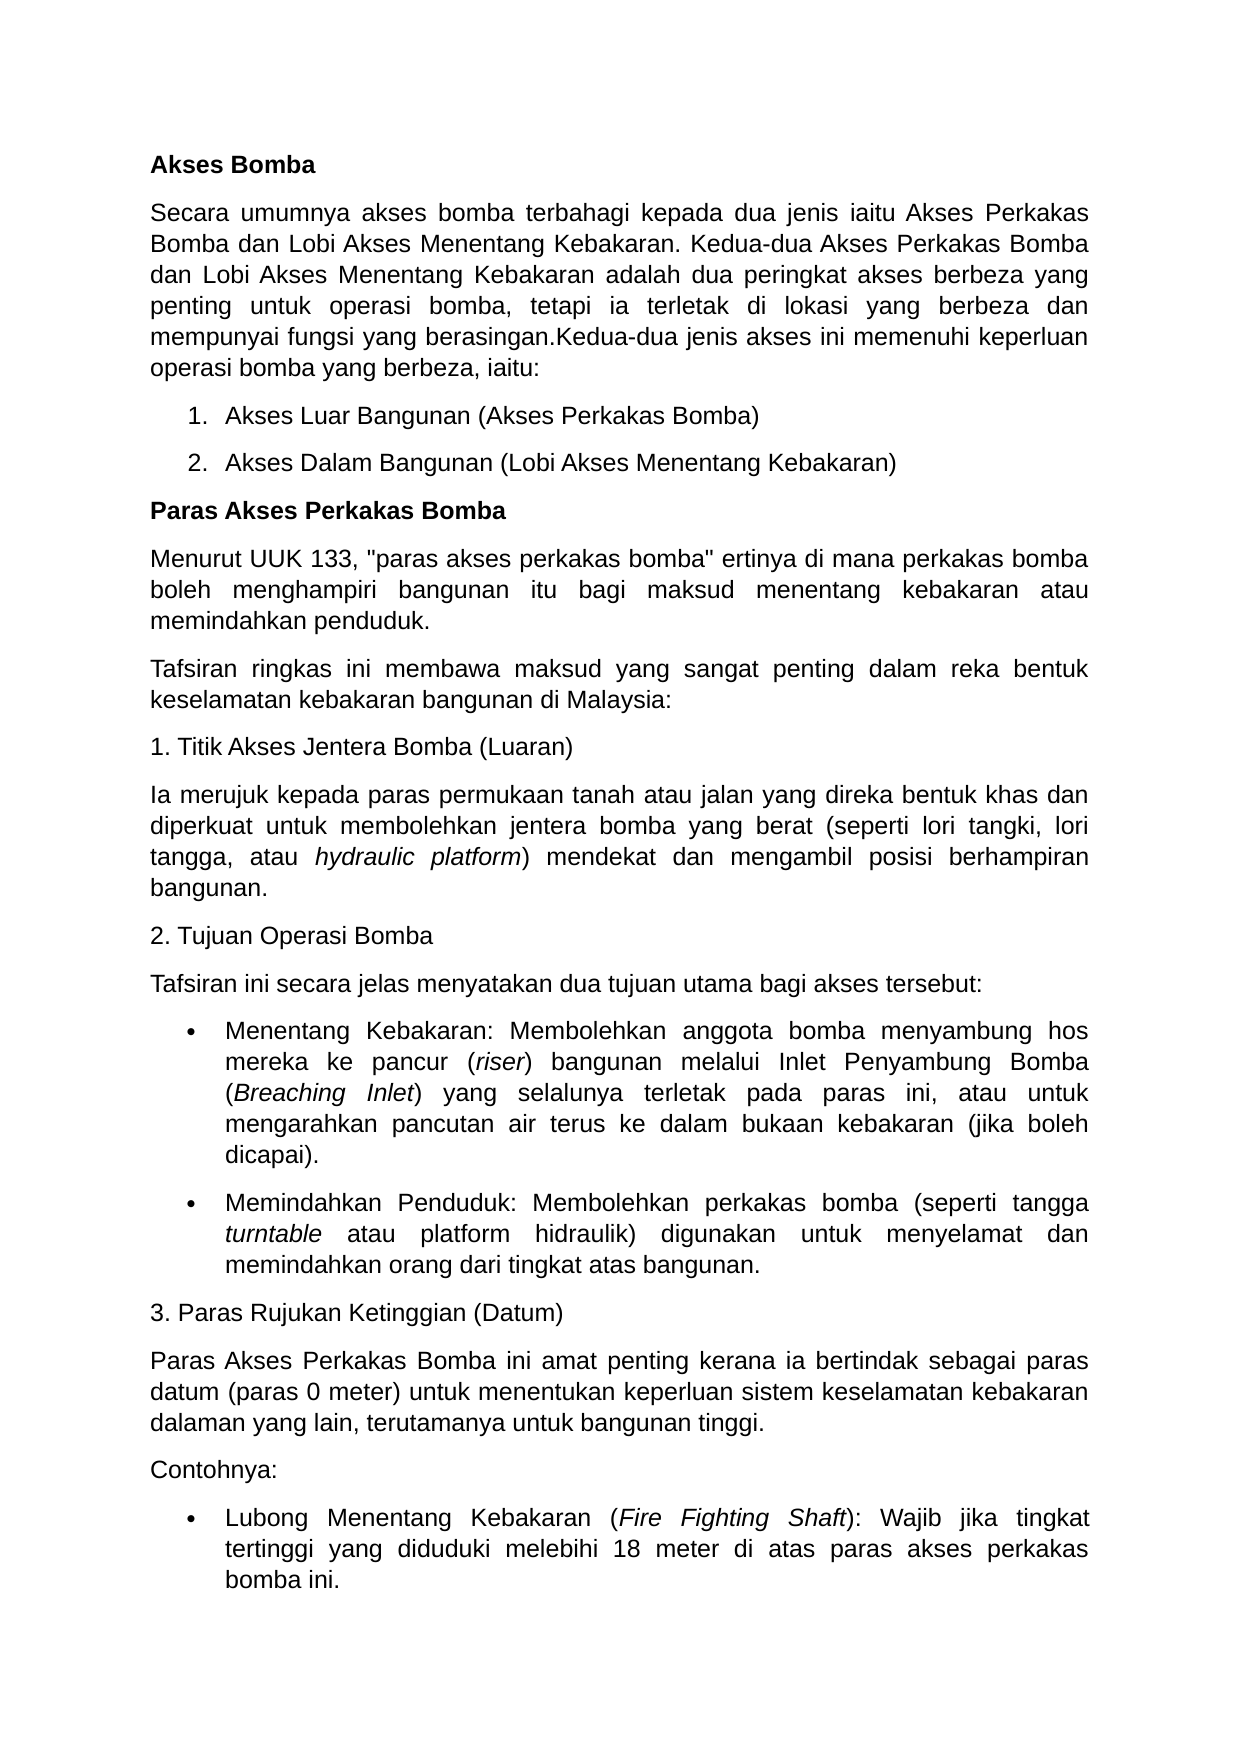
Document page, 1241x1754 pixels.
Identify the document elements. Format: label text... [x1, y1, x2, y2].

text Secara umumnya akses bomba terbahagi kepada dua jenis iaitu Akses Perkakas Bomba dan Lobi Akses Menentang Kebakaran. Kedua-dua Akses Perkakas Bomba dan Lobi Akses Menentang Kebakaran adalah dua peringkat akses berbeza yang penting untuk operasi bomba, tetapi ia terletak di lokasi yang berbeza dan mempunyai fungsi yang berasingan.Kedua-dua jenis akses ini memenuhi keperluan operasi bomba yang berbeza, iaitu: [150, 198, 1090, 382]
list Lubong Menentang Kebakaran (Fire Fighting Shaft): Wajib jika tingkat tertinggi yang diduduki melebihi 18 meter di atas paras akses perkakas bomba ini. [187, 1503, 1090, 1594]
text 1. Titik Akses Jentera Bomba (Luaran) [150, 732, 1090, 761]
text Tafsiran ringkas ini membawa maksud yang sangat penting dalam reka bentuk keselamatan kebakaran bangunan di Malaysia: [150, 653, 1090, 713]
text 2. Tujuan Operasi Bomba [150, 921, 1090, 949]
text Ia merujuk kepada paras permukaan tanah atau jalan yang direka bentuk khas dan diperkuat untuk membolehkan jentera bomba yang berat (seperti lori tangki, lori tangga, atau hydraulic platform) mendekat dan mengambil posisi berhampiran bangunan. [150, 780, 1090, 902]
text 3. Paras Rujukan Ketinggian (Datum) [150, 1298, 1090, 1327]
list Memindahkan Penduduk: Membolehkan perkakas bomba (seperti tangga turntable atau platform hidraulik) digunakan untuk menyelamat dan memindahkan orang dari tingkat atas bangunan. [187, 1188, 1090, 1279]
list Akses Dalam Bangunan (Lobi Akses Menentang Kebakaran) [187, 448, 1090, 477]
text Menurut UUK 133, "paras akses perkakas bomba" ertinya di mana perkakas bomba boleh menghampiri bangunan itu bagi maksud menentang kebakaran atau memindahkan penduduk. [150, 544, 1090, 634]
text Paras Akses Perkakas Bomba ini amat penting kerana ia bertindak sebagai paras datum (paras 0 meter) untuk menentukan keperluan sistem keselamatan kebakaran dalaman yang lain, terutamanya untuk bangunan tinggi. [150, 1346, 1090, 1436]
list Akses Luar Bangunan (Akses Perkakas Bomba) [187, 401, 1090, 429]
text Paras Akses Perkakas Bomba [150, 496, 1090, 525]
text Tafsiran ini secara jelas menyatakan dua tujuan utama bagi akses tersebut: [150, 968, 1090, 997]
text Akses Bomba [150, 150, 1090, 179]
text Contohnya: [150, 1455, 1090, 1484]
list Menentang Kebakaran: Membolehkan anggota bomba menyambung hos mereka ke pancur (riser) bangunan melalui Inlet Penyambung Bomba (Breaching Inlet) yang selalunya terletak pada paras ini, atau untuk mengarahkan pancutan air terus ke dalam bukaan kebakaran (jika boleh dicapai). [187, 1016, 1090, 1169]
